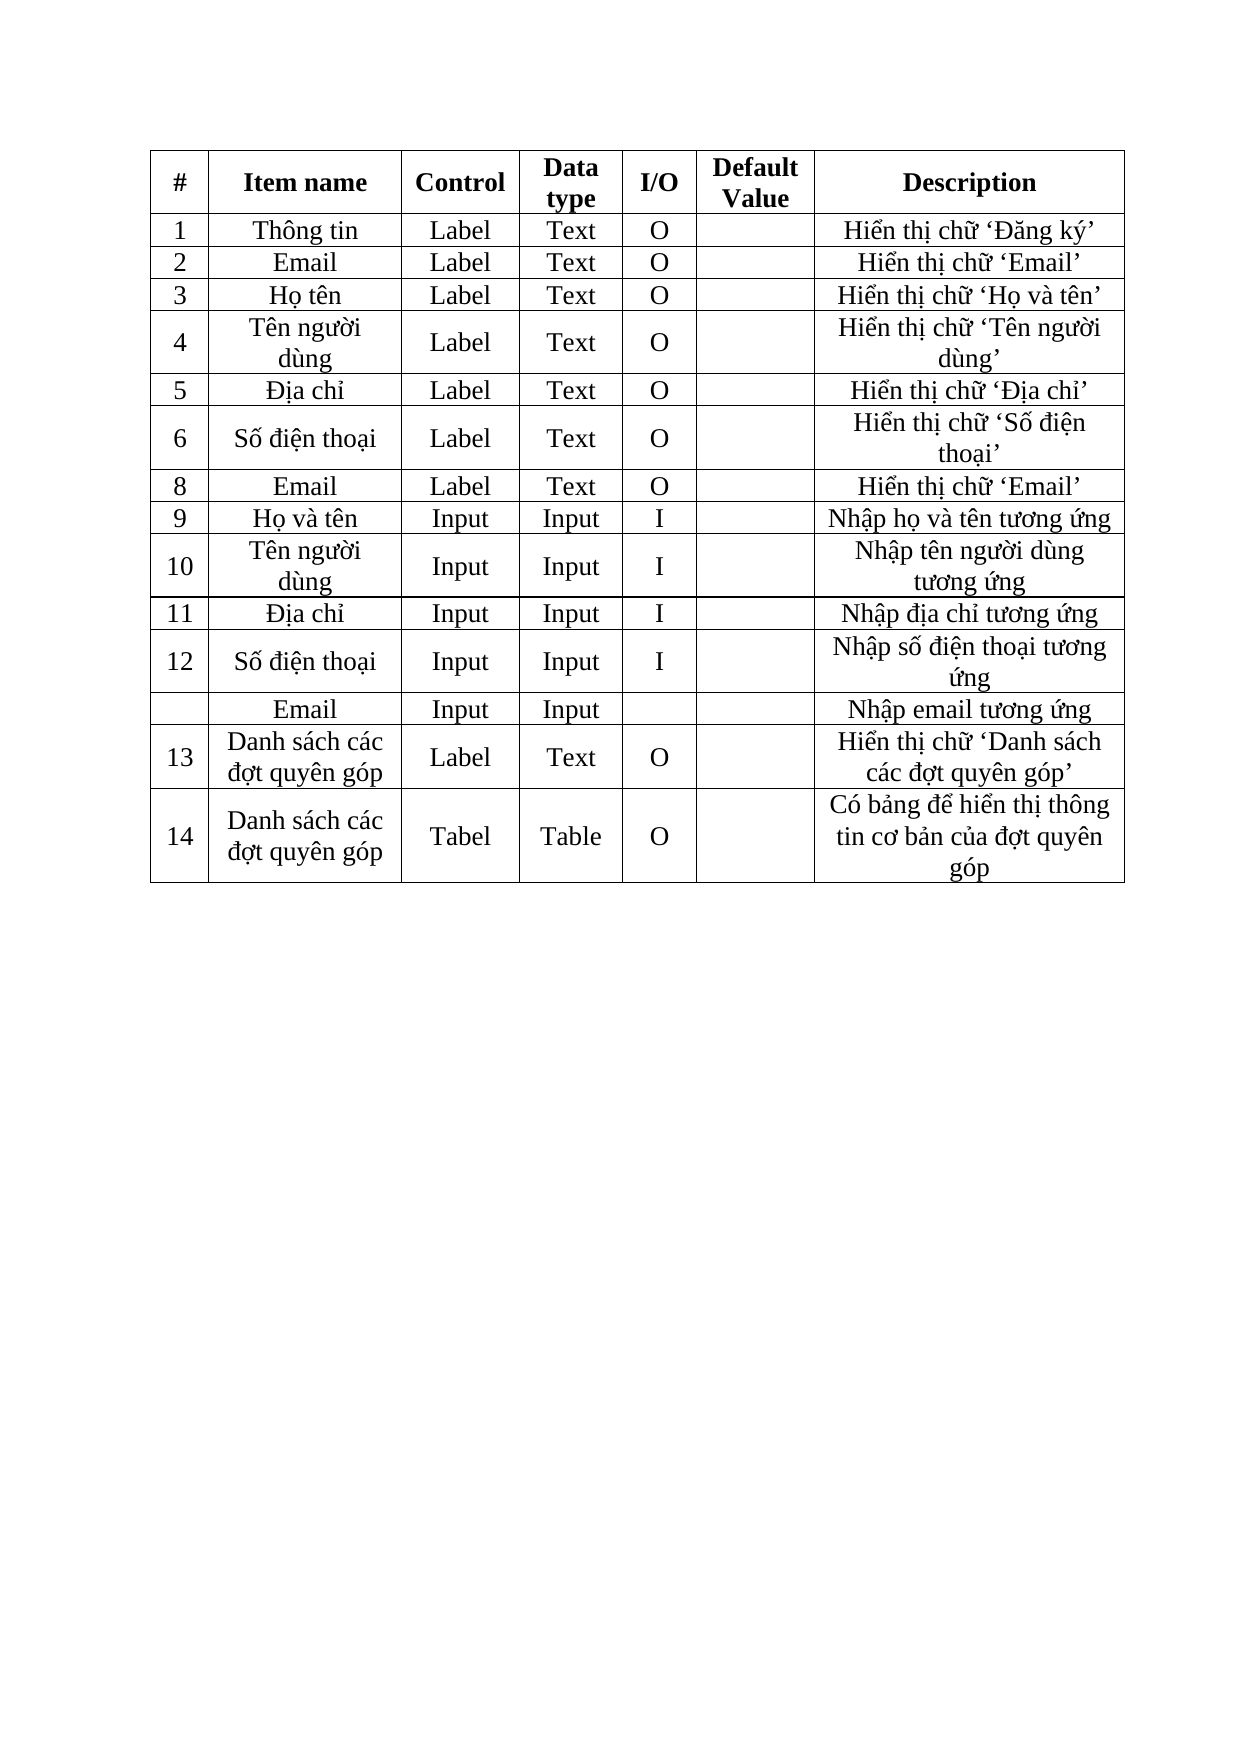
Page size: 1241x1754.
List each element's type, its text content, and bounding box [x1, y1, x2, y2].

table_cell O [623, 725, 696, 787]
table_cell [697, 598, 814, 629]
table_cell Label [402, 374, 519, 405]
table_cell Hiển thị chữ ‘Số điện thoại’ [815, 406, 1124, 469]
table_header Description [815, 151, 1124, 213]
table_cell Input [520, 502, 622, 533]
table_cell Text [520, 725, 622, 787]
table_cell Hiển thị chữ ‘Email’ [815, 470, 1124, 501]
table_cell Tên người dùng [209, 311, 401, 373]
table_cell Text [520, 406, 622, 469]
table_cell Input [402, 502, 519, 533]
table_cell Text [520, 247, 622, 278]
table_cell 4 [151, 311, 208, 373]
table_cell [623, 693, 696, 724]
table_cell Địa chỉ [209, 374, 401, 405]
table_cell [151, 693, 208, 724]
table_cell [697, 374, 814, 405]
table_cell Hiển thị chữ ‘Họ và tên’ [815, 279, 1124, 310]
table_cell 11 [151, 598, 208, 629]
table_cell I [623, 630, 696, 692]
table_cell O [623, 311, 696, 373]
table_cell I [623, 534, 696, 596]
table_cell Text [520, 311, 622, 373]
table_header Default Value [697, 151, 814, 213]
table_cell Input [520, 693, 622, 724]
table_cell [697, 279, 814, 310]
table_cell Email [209, 693, 401, 724]
table_cell O [623, 279, 696, 310]
table_cell Input [402, 693, 519, 724]
table_cell Hiển thị chữ ‘Email’ [815, 247, 1124, 278]
table_cell 10 [151, 534, 208, 596]
table_cell Input [402, 534, 519, 596]
table_cell Nhập tên người dùng tương ứng [815, 534, 1124, 596]
table_cell 12 [151, 630, 208, 692]
table_cell Table [520, 789, 622, 882]
table_header Control [402, 151, 519, 213]
table_cell [697, 214, 814, 246]
table_cell Địa chỉ [209, 598, 401, 629]
table_cell O [623, 247, 696, 278]
table_cell 13 [151, 725, 208, 787]
table_cell O [623, 406, 696, 469]
table_cell Label [402, 279, 519, 310]
table_cell Nhập email tương ứng [815, 693, 1124, 724]
table_cell 3 [151, 279, 208, 310]
table_cell Label [402, 311, 519, 373]
table_cell Label [402, 470, 519, 501]
table_cell Danh sách các đợt quyên góp [209, 725, 401, 787]
table_cell Danh sách các đợt quyên góp [209, 789, 401, 882]
table_cell [697, 630, 814, 692]
table_cell Tabel [402, 789, 519, 882]
table_cell Text [520, 470, 622, 501]
table_cell O [623, 374, 696, 405]
table_header I/O [623, 151, 696, 213]
table_cell Nhập địa chỉ tương ứng [815, 598, 1124, 629]
table_cell Email [209, 470, 401, 501]
table_cell 2 [151, 247, 208, 278]
table_cell Text [520, 374, 622, 405]
table_cell [697, 693, 814, 724]
table_header Data type [520, 151, 622, 213]
table_cell Họ và tên [209, 502, 401, 533]
table_cell [697, 789, 814, 882]
table_cell Text [520, 279, 622, 310]
table_cell Label [402, 406, 519, 469]
table_cell Nhập họ và tên tương ứng [815, 502, 1124, 533]
table_cell Tên người dùng [209, 534, 401, 596]
table_cell Label [402, 214, 519, 246]
table_cell Số điện thoại [209, 406, 401, 469]
table_cell Hiển thị chữ ‘Địa chỉ’ [815, 374, 1124, 405]
table_cell [697, 406, 814, 469]
table_cell [697, 470, 814, 501]
table_cell Input [520, 630, 622, 692]
table_cell [697, 247, 814, 278]
table_header # [151, 151, 208, 213]
table_cell [697, 502, 814, 533]
table_cell Số điện thoại [209, 630, 401, 692]
table_cell 14 [151, 789, 208, 882]
table_cell [697, 311, 814, 373]
table_cell Hiển thị chữ ‘Danh sách các đợt quyên góp’ [815, 725, 1124, 787]
table_cell 5 [151, 374, 208, 405]
table_cell Hiển thị chữ ‘Tên người dùng’ [815, 311, 1124, 373]
table_cell Có bảng để hiển thị thông tin cơ bản của đợt quyên góp [815, 789, 1124, 882]
table_cell [697, 725, 814, 787]
table_cell 1 [151, 214, 208, 246]
table_cell Input [402, 598, 519, 629]
table_header Item name [209, 151, 401, 213]
table_cell Nhập số điện thoại tương ứng [815, 630, 1124, 692]
table_cell Label [402, 247, 519, 278]
table_cell Hiển thị chữ ‘Đăng ký’ [815, 214, 1124, 246]
table_cell Text [520, 214, 622, 246]
table_cell [697, 534, 814, 596]
table_cell Input [402, 630, 519, 692]
table_cell I [623, 598, 696, 629]
table_cell 6 [151, 406, 208, 469]
table_cell Input [520, 534, 622, 596]
table_cell Label [402, 725, 519, 787]
table_cell I [623, 502, 696, 533]
table_cell O [623, 214, 696, 246]
table_cell Thông tin [209, 214, 401, 246]
table_cell Email [209, 247, 401, 278]
table_cell Input [520, 598, 622, 629]
table_cell 9 [151, 502, 208, 533]
table_cell O [623, 789, 696, 882]
table_cell 8 [151, 470, 208, 501]
table_cell Họ tên [209, 279, 401, 310]
table_cell O [623, 470, 696, 501]
